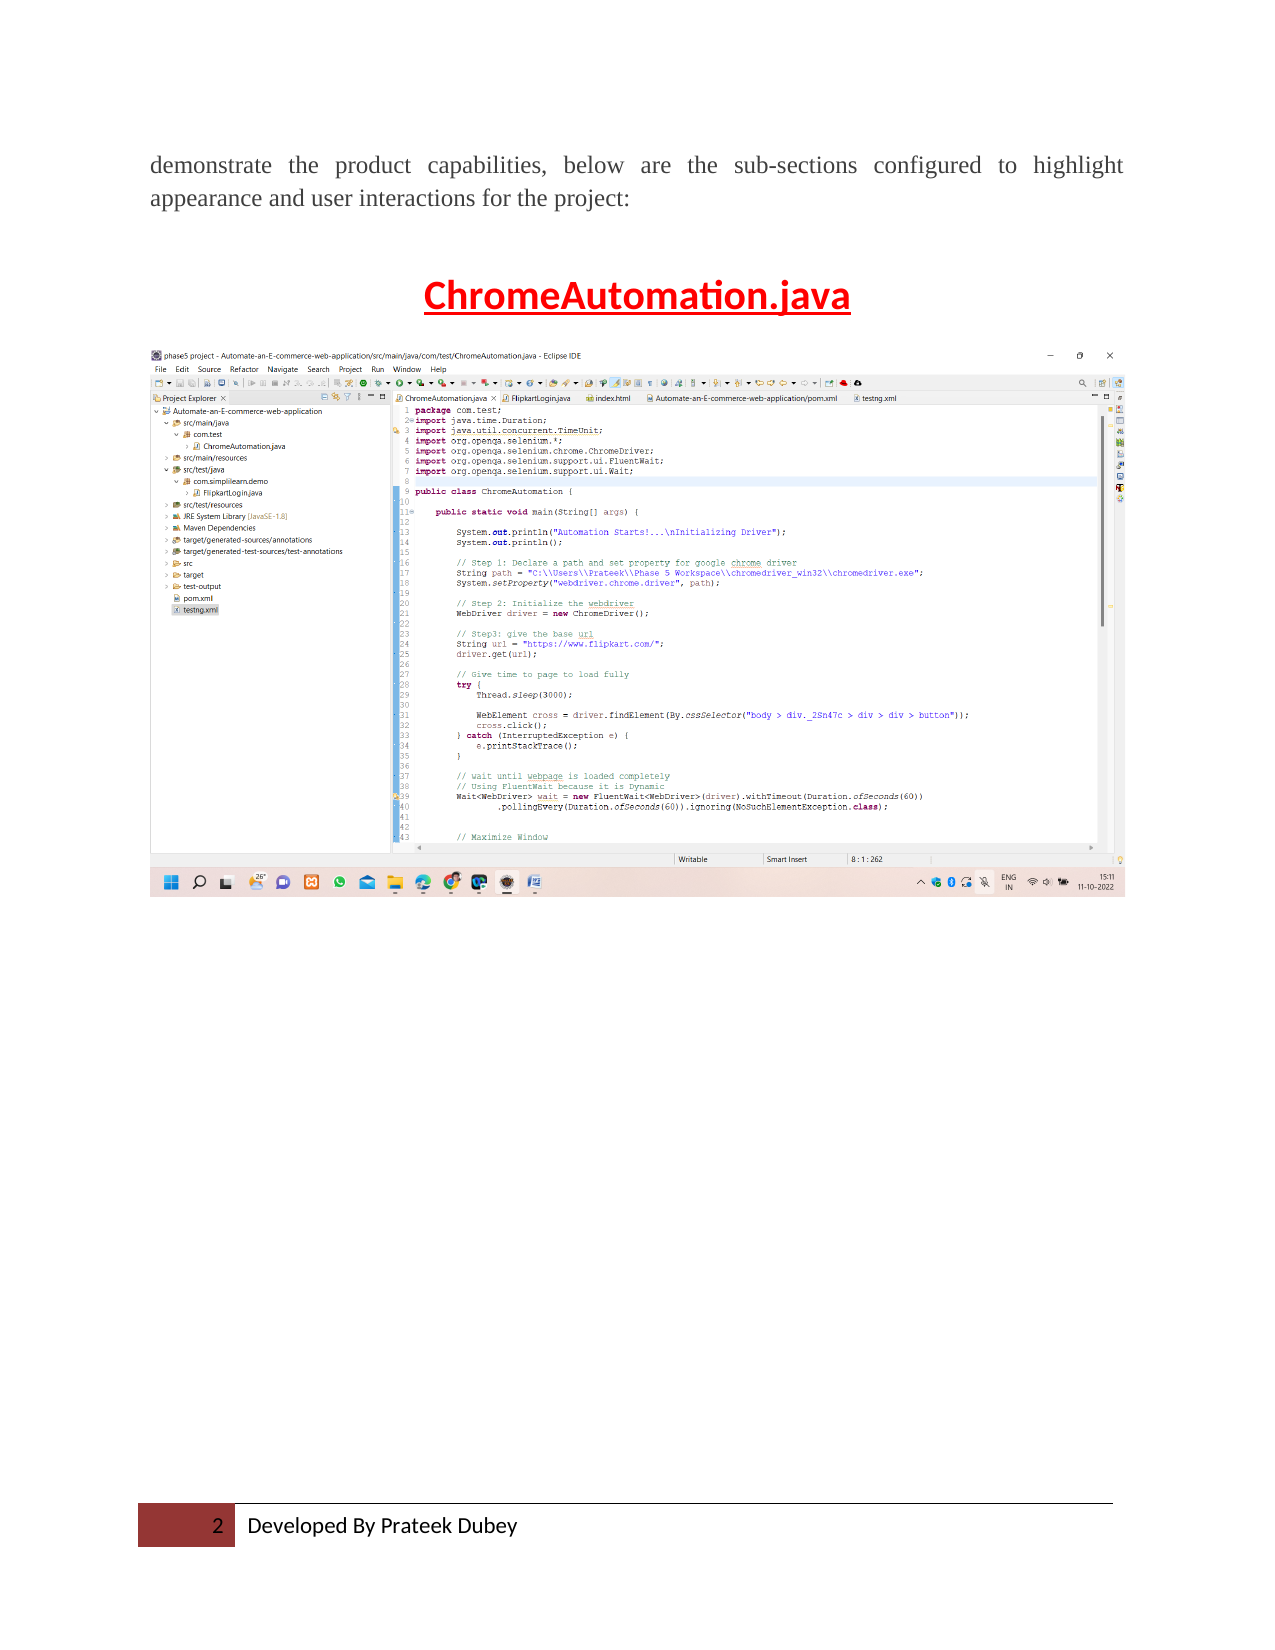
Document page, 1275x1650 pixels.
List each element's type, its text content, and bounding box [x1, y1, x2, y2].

text demonstrate the product capabilities, below are the sub-sections configured to highlight appearance and user interactions for the project: [150, 150, 1125, 212]
picture [150, 348, 1125, 897]
text ChromeAutomation.java [150, 269, 1125, 320]
